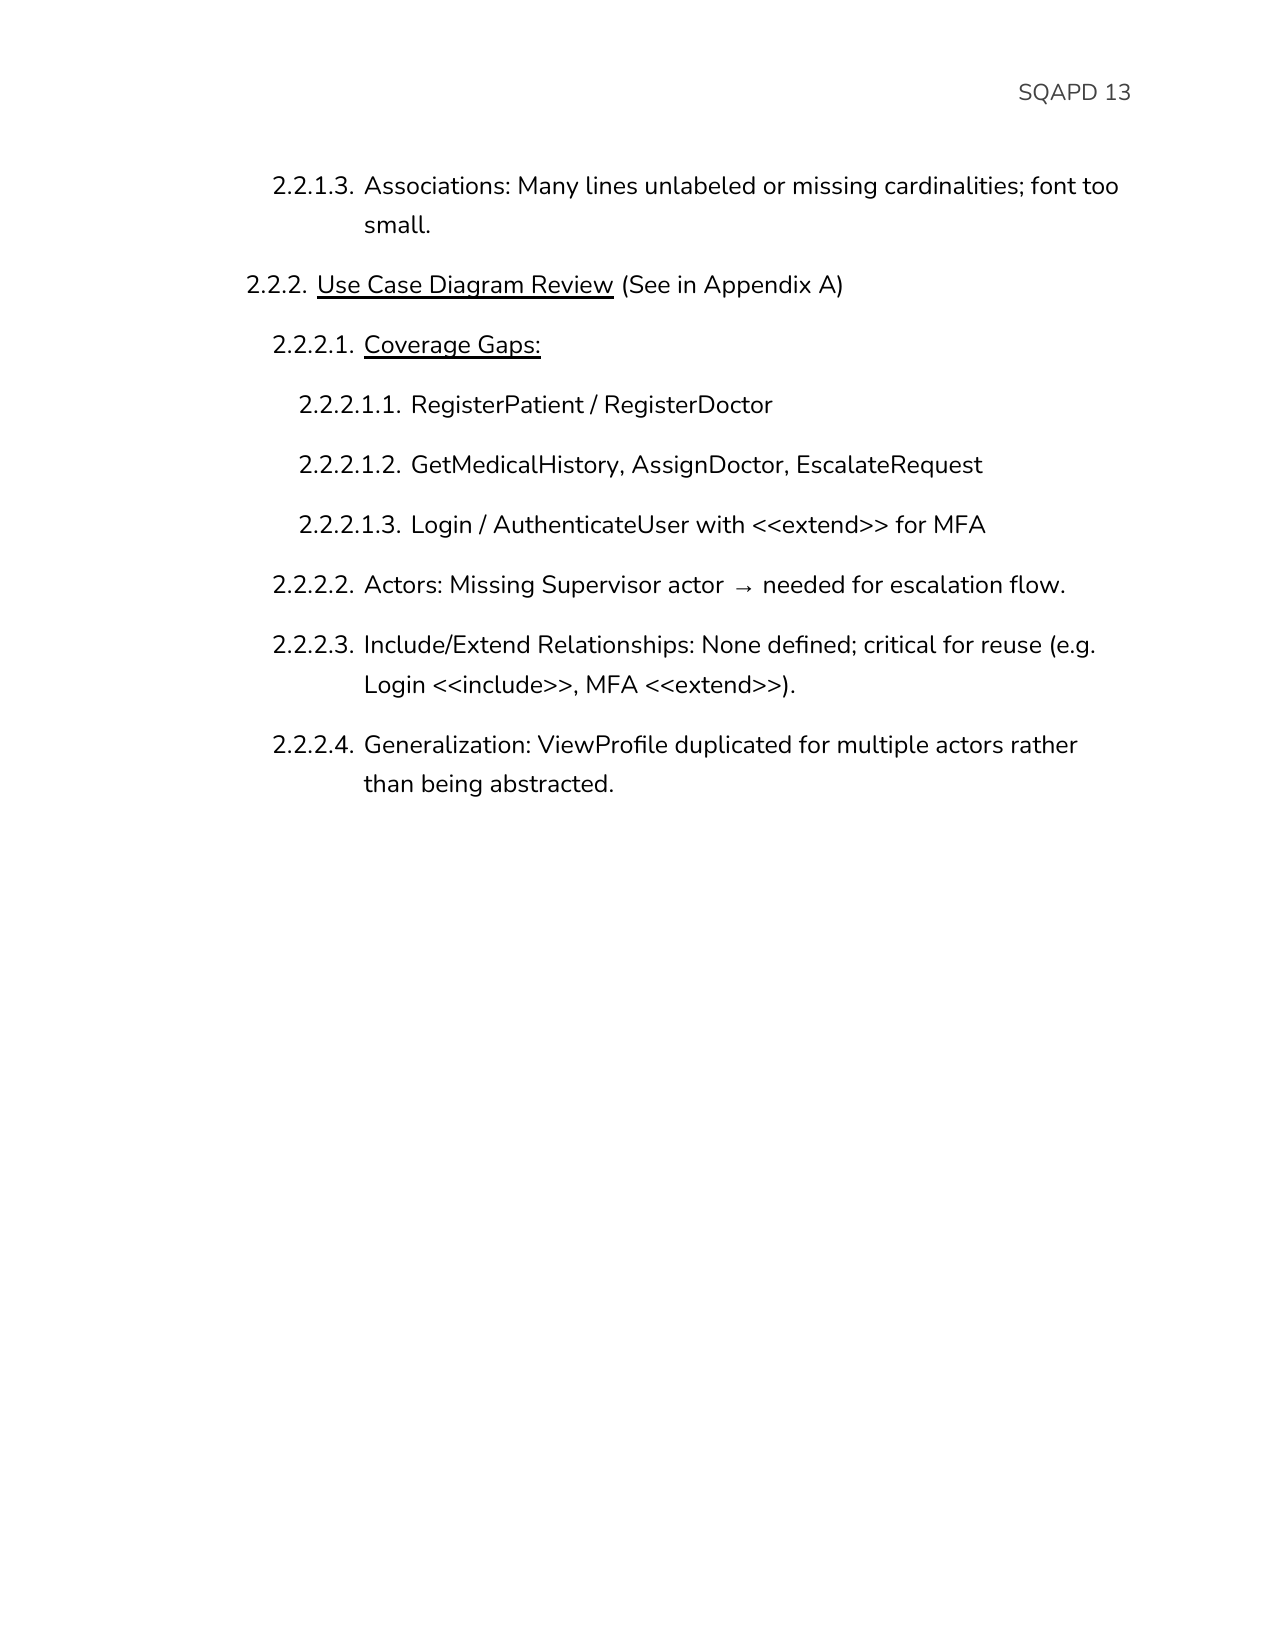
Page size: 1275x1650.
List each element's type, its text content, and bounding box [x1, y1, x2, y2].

list Use Case Diagram Review (See in Appendix A) [307, 269, 1131, 303]
list Coverage Gaps: [354, 329, 1131, 363]
list GetMedicalHistory, AssignDoctor, EscalateRequest [401, 449, 1131, 483]
list Associations: Many lines unlabeled or missing cardinalities; font too small. [354, 169, 1131, 243]
list Include/Extend Relationships: None defined; critical for reuse (e.g. Login <<include>>, MFA <<extend>>). [354, 629, 1131, 702]
list Generalization: ViewProfile duplicated for multiple actors rather than being abstracted. [354, 728, 1131, 801]
list RegisterPatient / RegisterDoctor [401, 389, 1131, 423]
list Actors: Missing Supervisor actor → needed for escalation flow. [354, 569, 1131, 603]
list Login / AuthenticateUser with <<extend>> for MFA [401, 509, 1131, 543]
